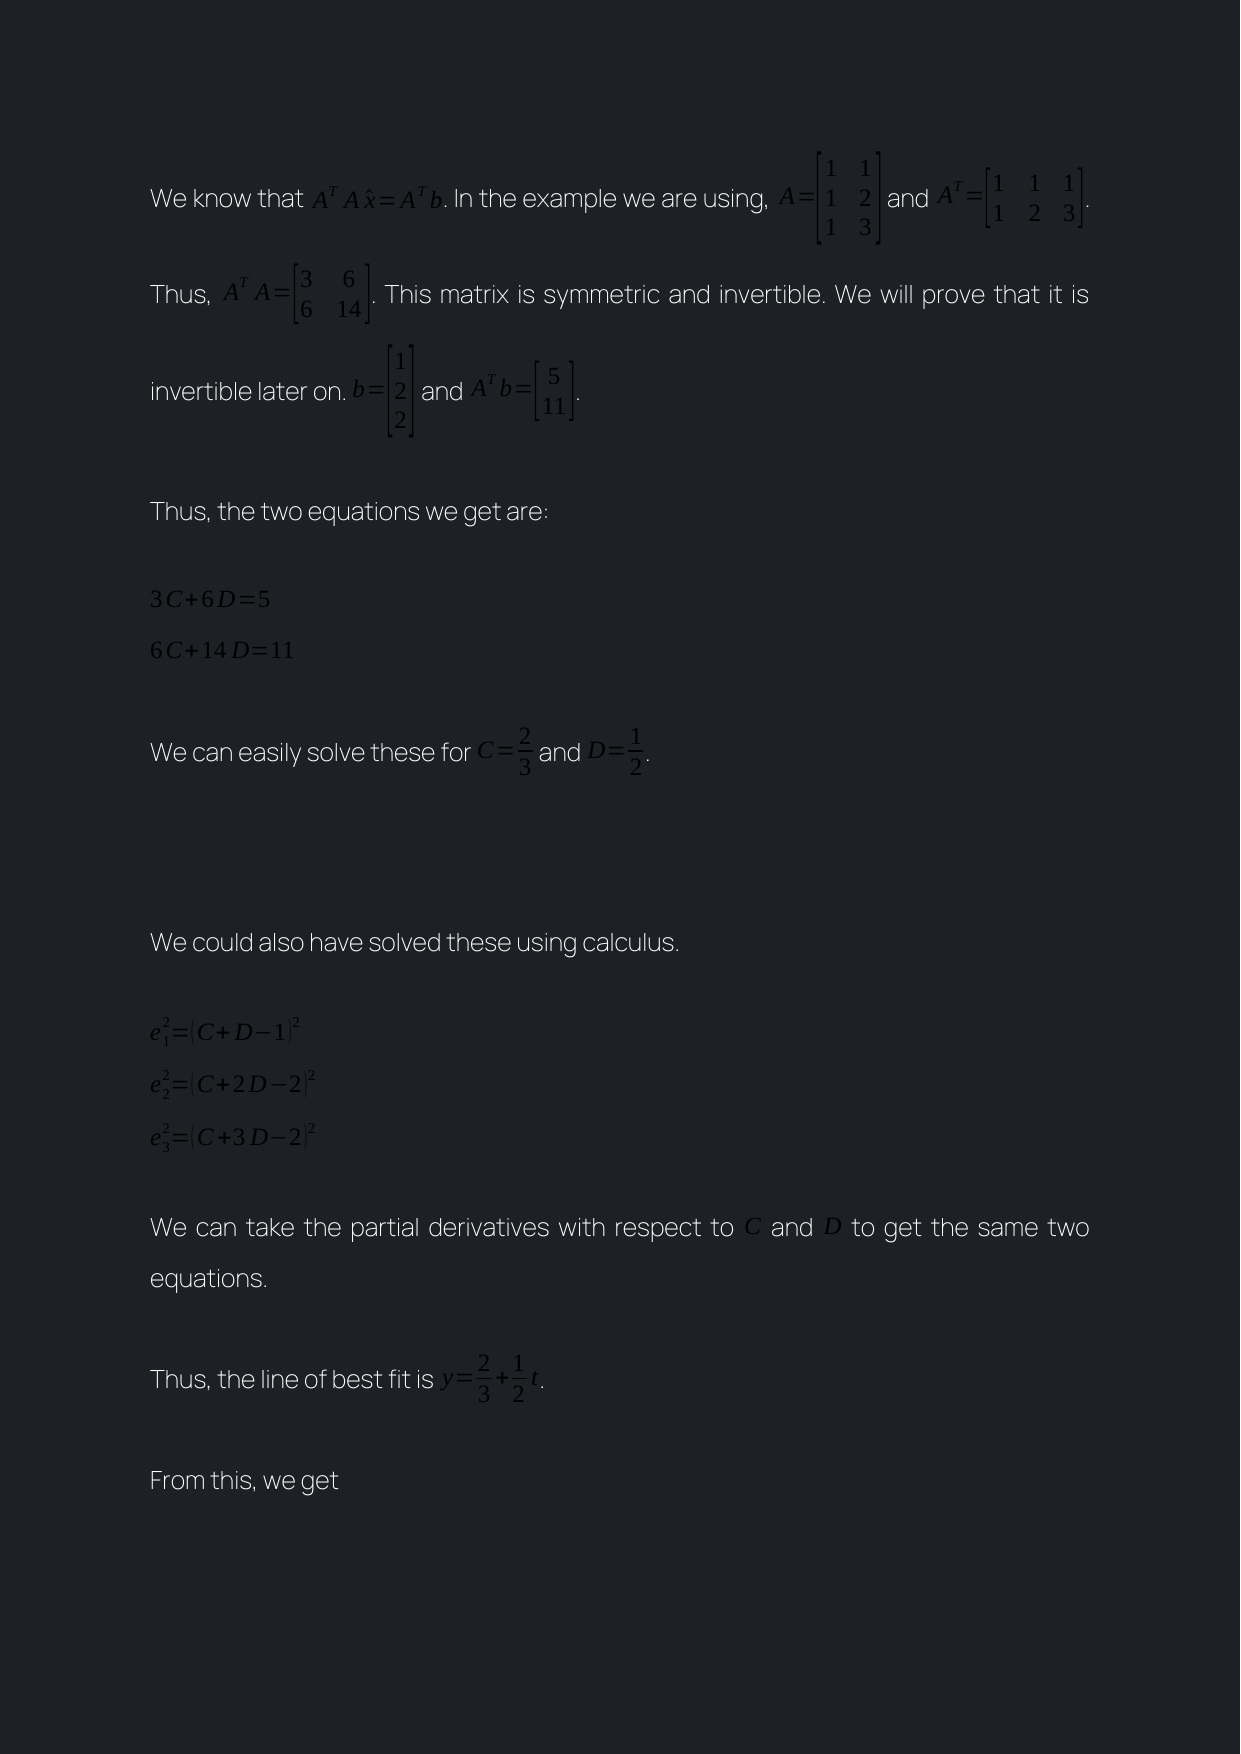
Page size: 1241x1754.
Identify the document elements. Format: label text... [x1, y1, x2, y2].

text Thus, the line of best fit is . [150, 1349, 1090, 1408]
text We know that . In the example we are using, and . Thus, . This matrix is symmetric and invertible. We will prove that it is invertible later on. and . [150, 150, 1090, 439]
text From this, we get [150, 1463, 1090, 1497]
text We could also have solved these using calculus. [150, 924, 1090, 959]
text We can easily solve these for and . [150, 722, 1090, 781]
text Thus, the two equations we get are: [150, 493, 1090, 528]
text We can take the partial derivatives with respect to and to get the same two equations. [150, 1209, 1090, 1295]
